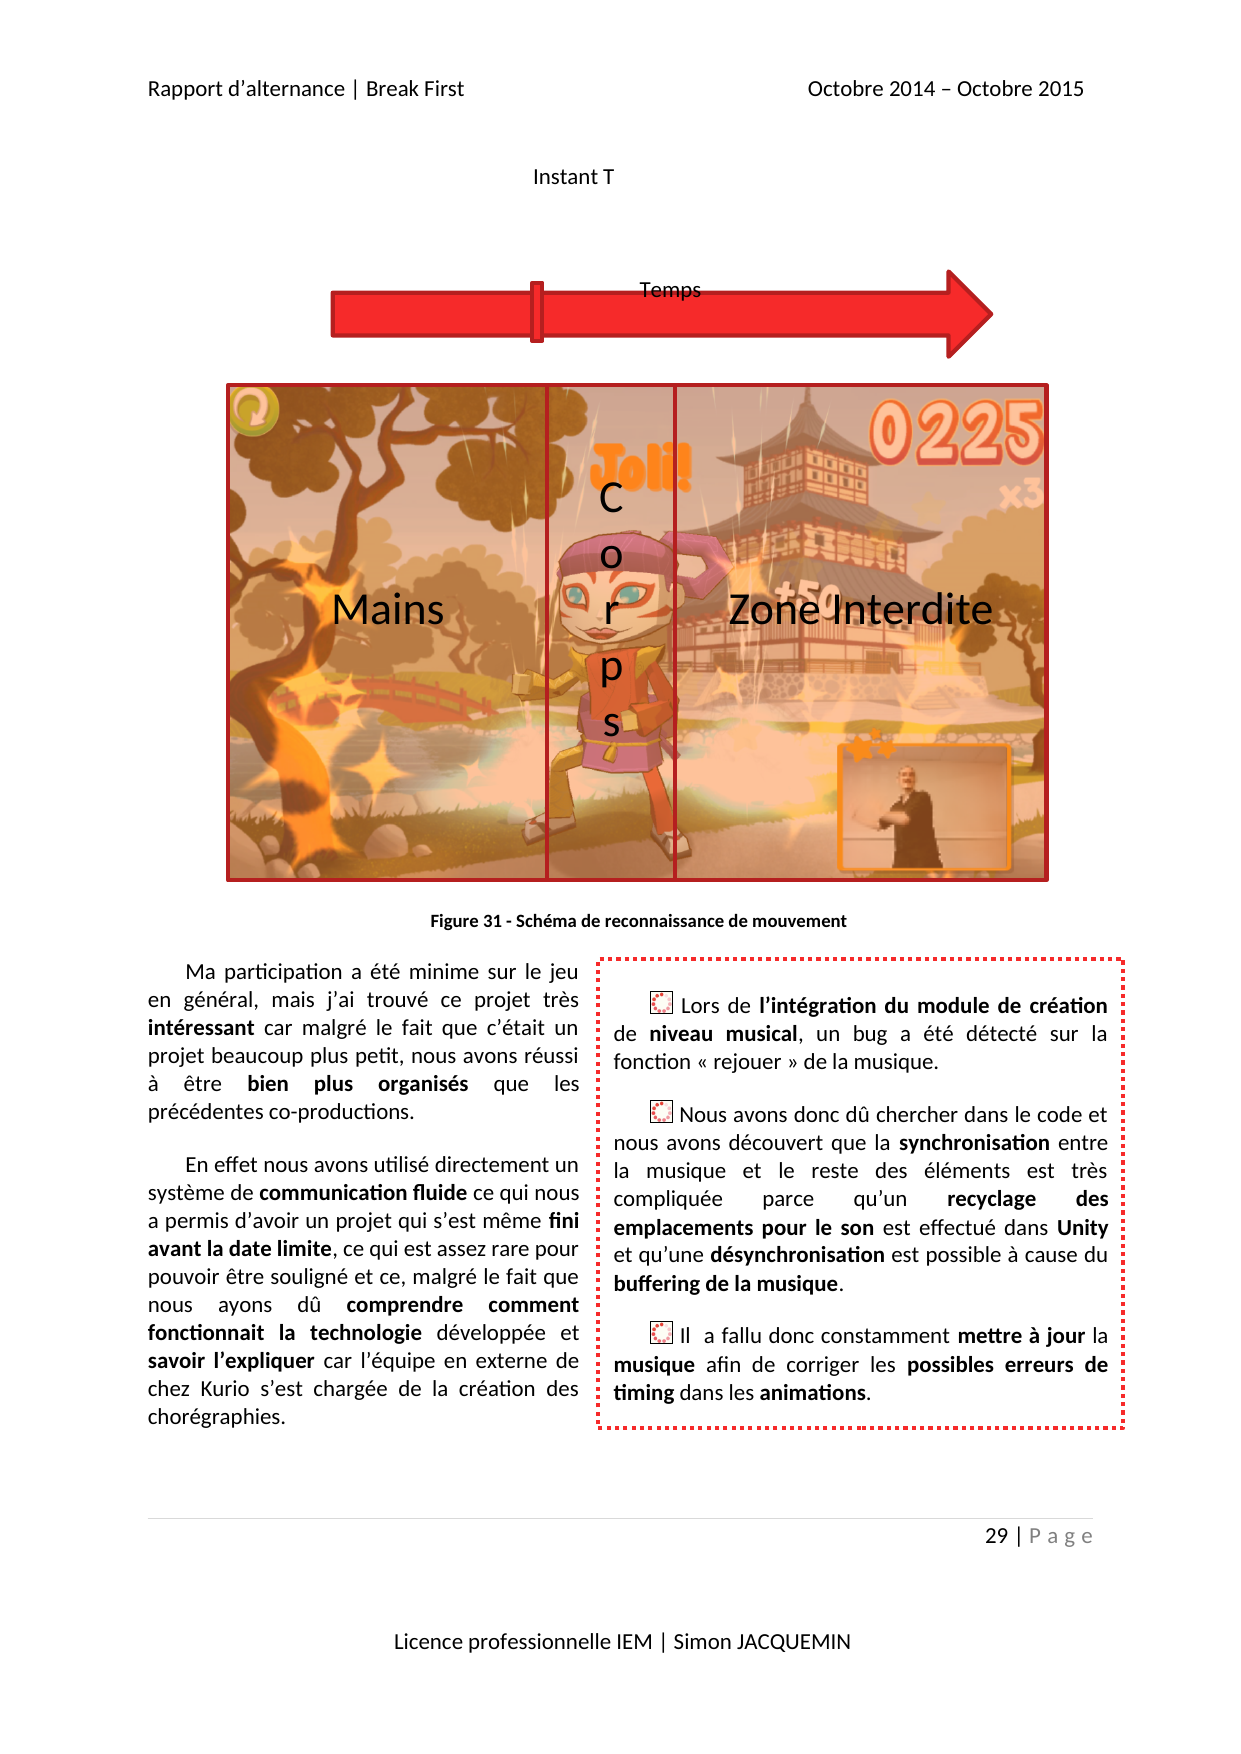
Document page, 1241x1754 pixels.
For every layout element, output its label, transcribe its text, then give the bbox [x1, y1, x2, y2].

text Ma participation a été minime sur le jeu en général, mais j’ai trouvé ce projet très intéressant car malgré le fait que c’était un projet beaucoup plus petit, nous avons réussi à être bien plus organisés que les précédentes co-productions. [148, 957, 599, 1125]
picture [651, 992, 672, 1013]
text En effet nous avons utilisé directement un système de communication fluide ce qui nous a permis d’avoir un projet qui s’est même fini avant la date limite, ce qui est assez rare pour pouvoir être souligné et ce, malgré le fait que nous ayons dû comprendre comment fonctionnait la technologie développée et savoir l’expliquer car l’équipe en externe de chez Kurio s’est chargée de la création des chorégraphies. [148, 1150, 598, 1430]
picture [651, 1322, 672, 1343]
picture [651, 1101, 672, 1122]
